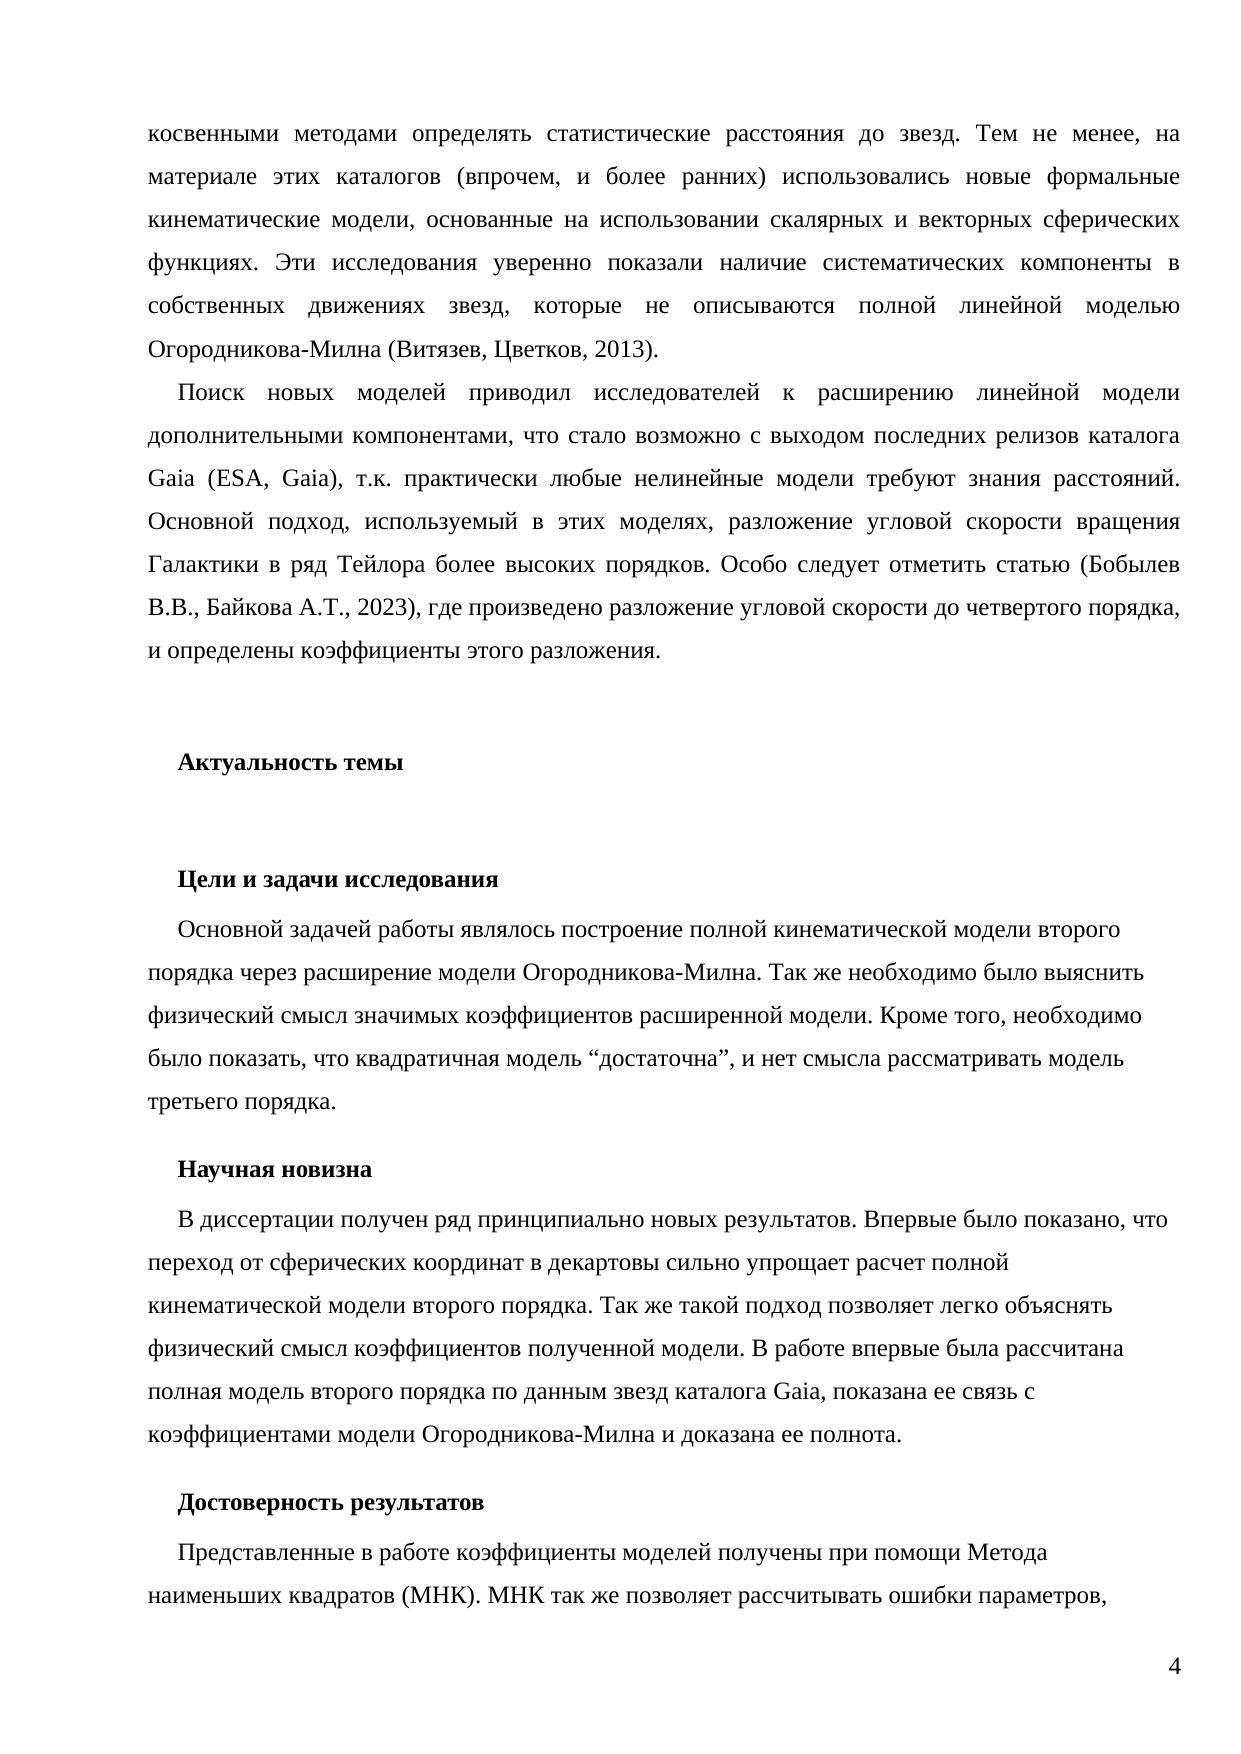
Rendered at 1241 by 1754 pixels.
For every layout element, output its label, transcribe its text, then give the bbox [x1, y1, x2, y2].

text Поиск новых моделей приводил исследователей к расширению линейной модели дополнительными компонентами, что стало возможно с выходом последних релизов каталога Gaia (ESA, Gaia), т.к. практически любые нелинейные модели требуют знания расстояний. Основной подход, используемый в этих моделях, разложение угловой скорости вращения Галактики в ряд Тейлора более высоких порядков. Особо следует отметить статью (Бобылев В.В., Байкова А.Т., 2023), где произведено разложение угловой скорости до четвертого порядка, и определены коэффициенты этого разложения. [148, 377, 1181, 664]
subtitle Цели и задачи исследования [148, 864, 1181, 893]
text Основной задачей работы являлось построение полной кинематической модели второго порядка через расширение модели Огородникова-Милна. Так же необходимо было выяснить физический смысл значимых коэффициентов расширенной модели. Кроме того, необходимо было показать, что квадратичная модель “достаточна”, и нет смысла рассматривать модель третьего порядка. [148, 914, 1181, 1115]
subtitle Научная новизна [148, 1154, 1181, 1183]
subtitle Актуальность темы [148, 747, 1181, 776]
subtitle Достоверность результатов [148, 1487, 1181, 1516]
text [148, 1537, 1181, 1609]
text В диссертации получен ряд принципиально новых результатов. Впервые было показано, что переход от сферических координат в декартовы сильно упрощает расчет полной кинематической модели второго порядка. Так же такой подход позволяет легко объяснять физический смысл коэффициентов полученной модели. В работе впервые была рассчитана полная модель второго порядка по данным звезд каталога Gaia, показана ее связь с коэффициентами модели Огородникова-Милна и доказана ее полнота. [148, 1204, 1181, 1448]
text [148, 118, 1181, 362]
